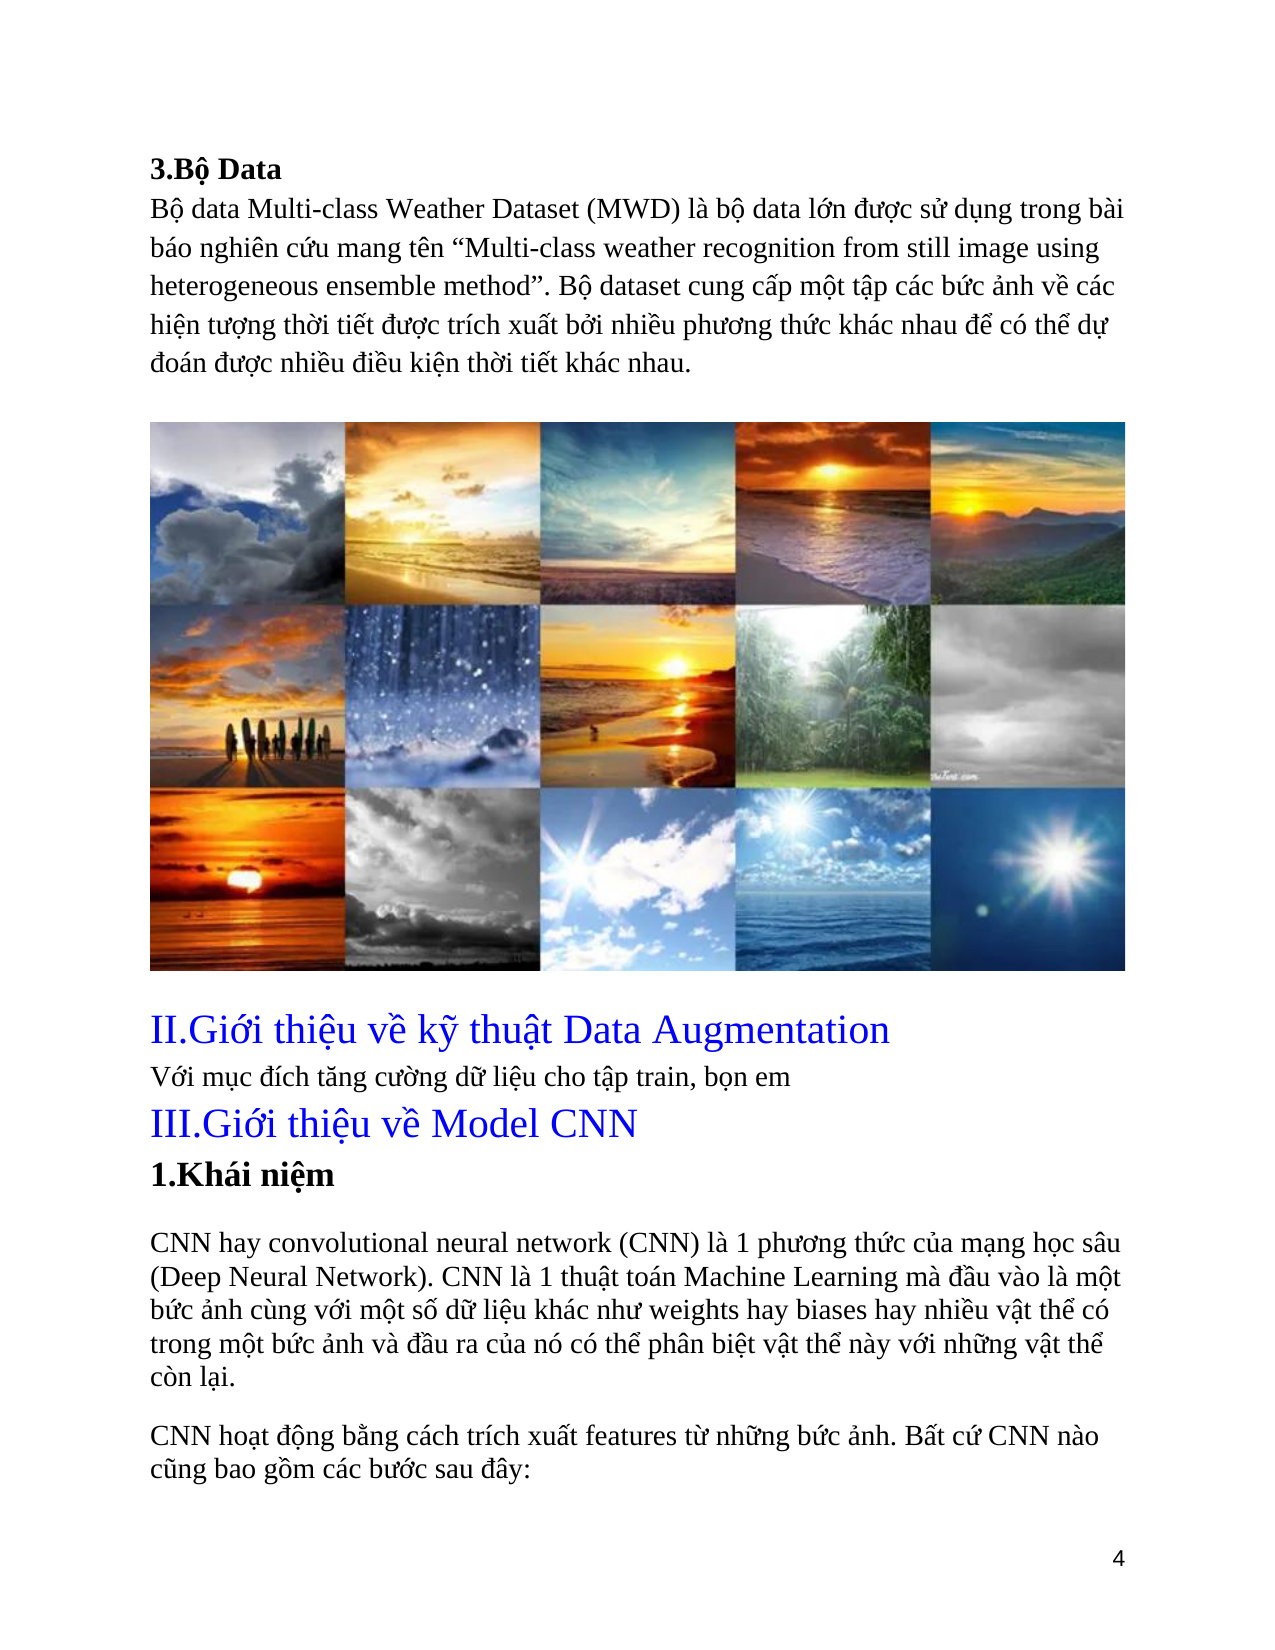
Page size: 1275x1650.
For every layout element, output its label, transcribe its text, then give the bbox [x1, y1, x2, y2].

text CNN hoạt động bằng cách trích xuất features từ những bức ảnh. Bất cứ CNN nào cũng bao gồm các bước sau đây: [150, 1418, 1125, 1485]
text III.Giới thiệu về Model CNN [150, 1098, 1125, 1146]
text 3.Bộ Data [150, 150, 1125, 186]
picture [150, 422, 1125, 971]
text Với mục đích tăng cường dữ liệu cho tập train, bọn em [150, 1059, 1125, 1093]
text II.Giới thiệu về kỹ thuật Data Augmentation [150, 1004, 1125, 1052]
text CNN hay convolutional neural network (CNN) là 1 phương thức của mạng học sâu (Deep Neural Network). CNN là 1 thuật toán Machine Learning mà đầu vào là một bức ảnh cùng với một số dữ liệu khác như weights hay biases hay nhiều vật thể có trong một bức ảnh và đầu ra của nó có thể phân biệt vật thể này với những vật thể còn lại. [150, 1225, 1125, 1393]
text 1.Khái niệm [150, 1153, 1125, 1194]
text Bộ data Multi-class Weather Dataset (MWD) là bộ data lớn được sử dụng trong bài báo nghiên cứu mang tên “Multi-class weather recognition from still image using heterogeneous ensemble method”. Bộ dataset cung cấp một tập các bức ảnh về các hiện tượng thời tiết được trích xuất bởi nhiều phương thức khác nhau để có thể dự đoán được nhiều điều kiện thời tiết khác nhau. [150, 191, 1125, 379]
